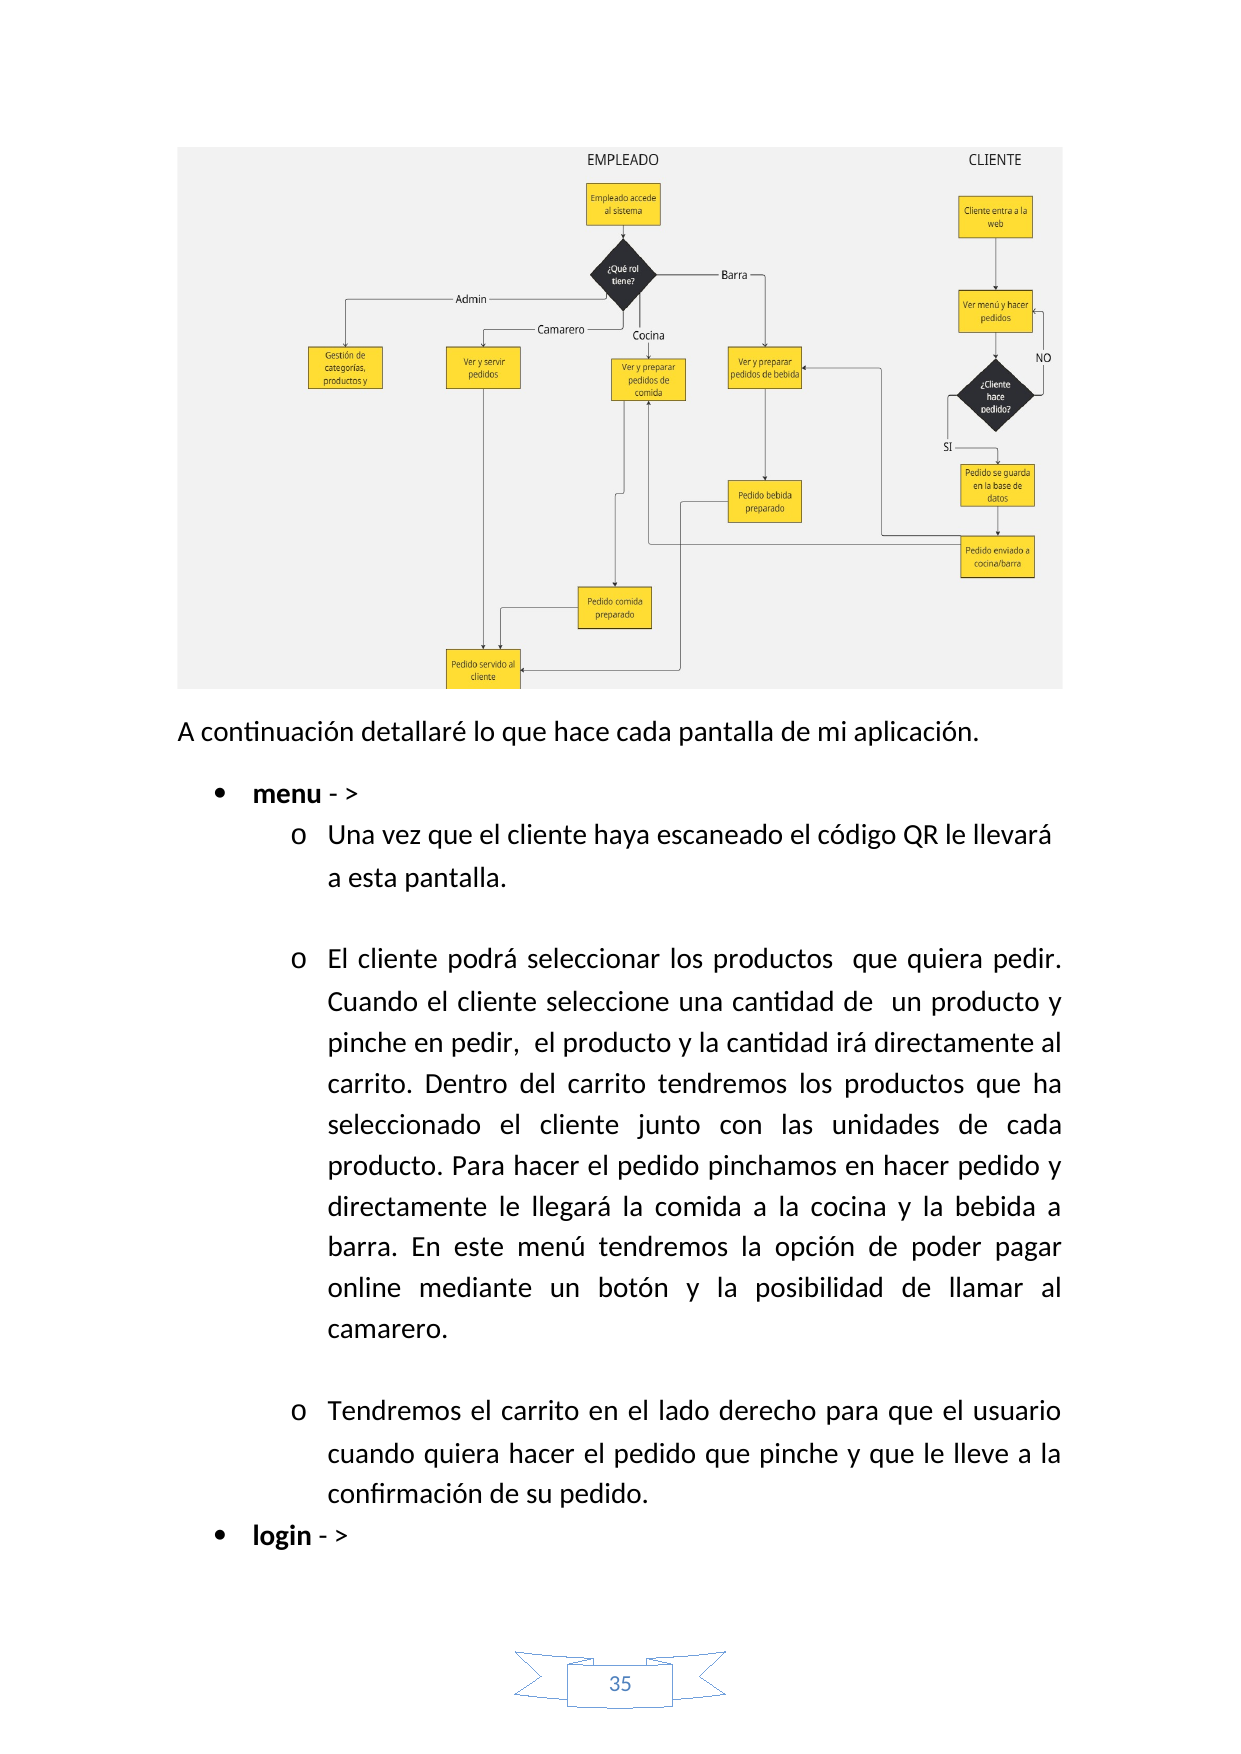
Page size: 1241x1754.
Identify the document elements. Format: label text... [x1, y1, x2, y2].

list Tendremos el carrito en el lado derecho para que el usuario cuando quiera hacer el pedido que pinche y que le lleve a la confirmación de su pedido. [290, 1392, 1063, 1511]
list Una vez que el cliente haya escaneado el código QR le llevará a esta pantalla. [290, 816, 1063, 894]
list menu - > [215, 775, 1063, 811]
text A continuación detallaré lo que hace cada pantalla de mi aplicación. [177, 713, 1063, 749]
list login - > [215, 1517, 1063, 1552]
picture [177, 147, 1063, 689]
list El cliente podrá seleccionar los productos que quiera pedir. Cuando el cliente seleccione una cantidad de un producto y pinche en pedir, el producto y la cantidad irá directamente al carrito. Dentro del carrito tendremos los productos que ha seleccionado el cliente junto con las unidades de cada producto. Para hacer el pedido pinchamos en hacer pedido y directamente le llegará la comida a la cocina y la bebida a barra. En este menú tendremos la opción de poder pagar online mediante un botón y la posibilidad de llamar al camarero. [290, 941, 1063, 1346]
